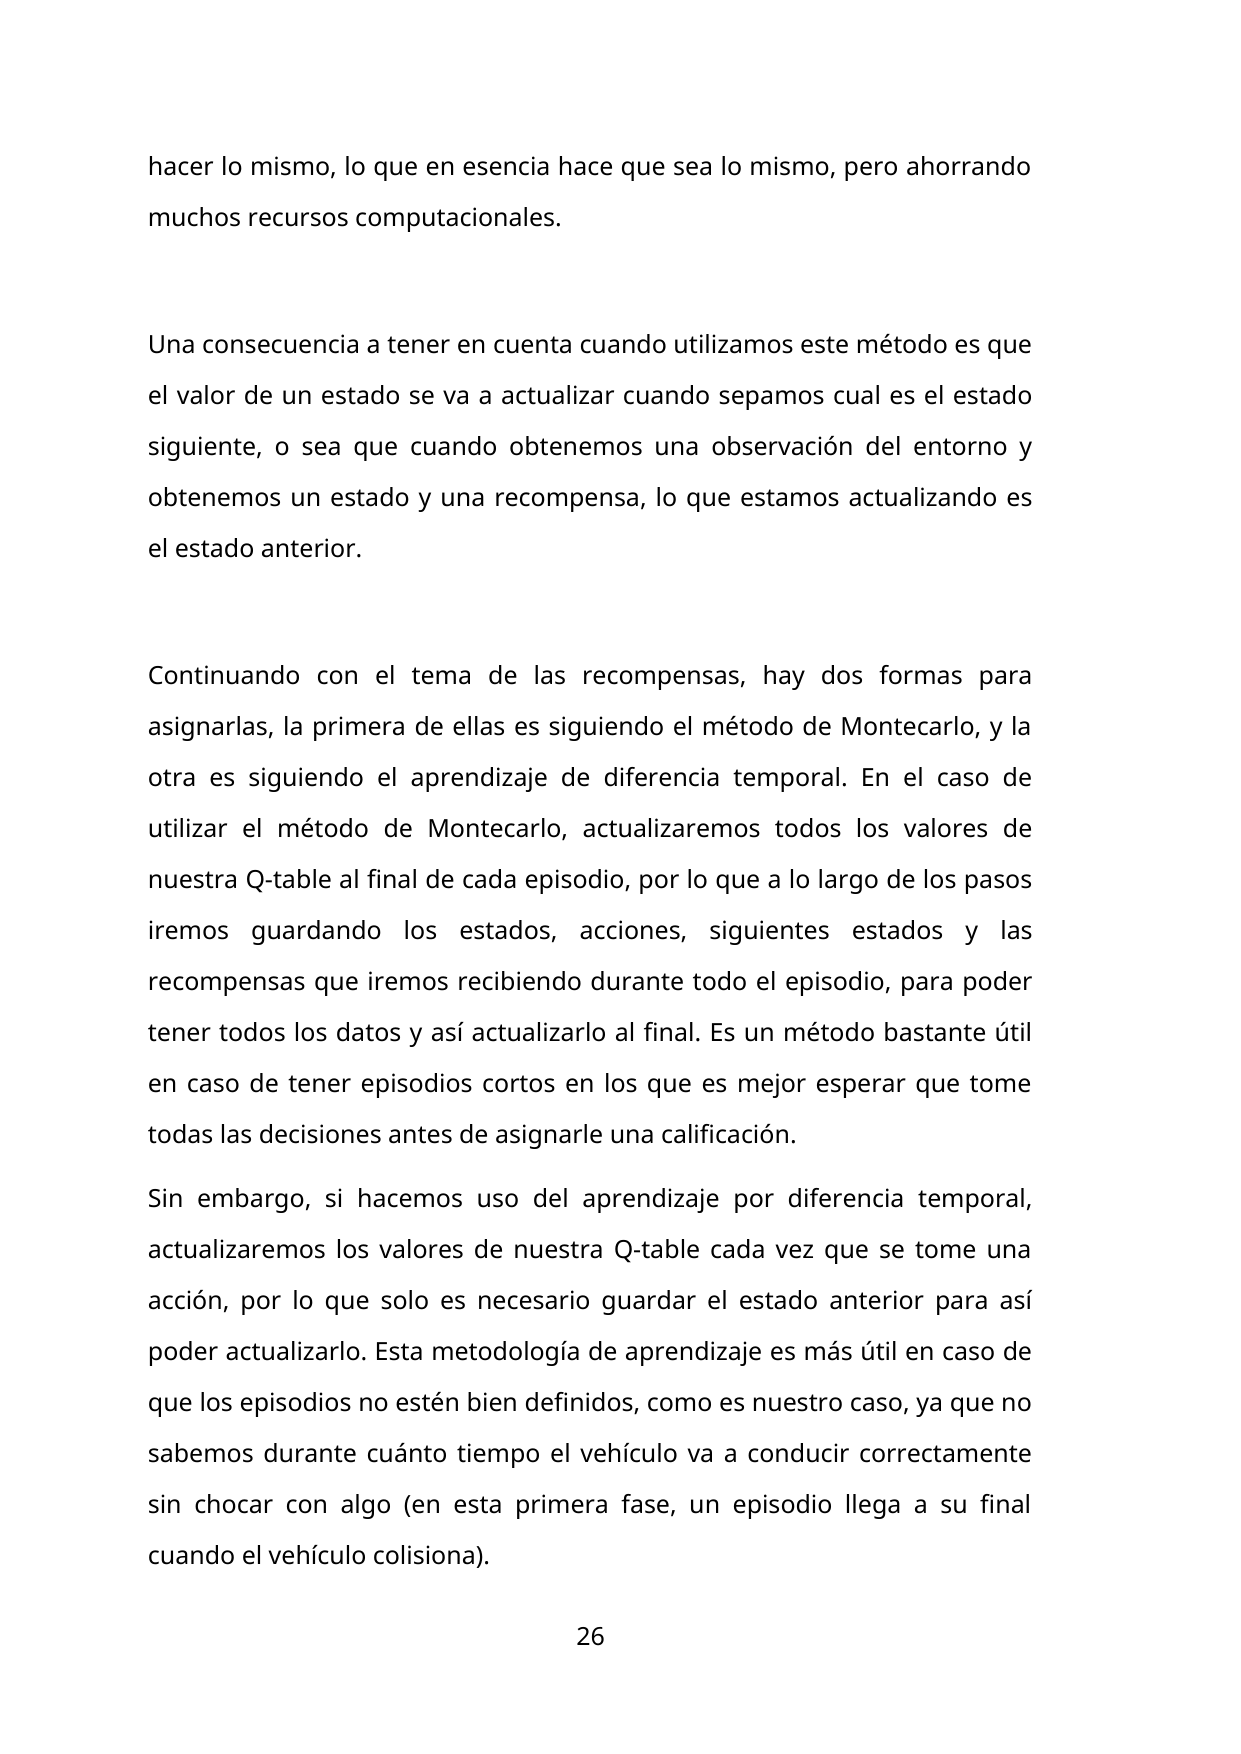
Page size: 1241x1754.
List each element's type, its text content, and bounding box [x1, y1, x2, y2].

text Continuando con el tema de las recompensas, hay dos formas para asignarlas, la primera de ellas es siguiendo el método de Montecarlo, y la otra es siguiendo el aprendizaje de diferencia temporal. En el caso de utilizar el método de Montecarlo, actualizaremos todos los valores de nuestra Q-table al final de cada episodio, por lo que a lo largo de los pasos iremos guardando los estados, acciones, siguientes estados y las recompensas que iremos recibiendo durante todo el episodio, para poder tener todos los datos y así actualizarlo al final. Es un método bastante útil en caso de tener episodios cortos en los que es mejor esperar que tome todas las decisiones antes de asignarle una calificación. [148, 658, 1033, 1151]
text Una consecuencia a tener en cuenta cuando utilizamos este método es que el valor de un estado se va a actualizar cuando sepamos cual es el estado siguiente, o sea que cuando obtenemos una observación del entorno y obtenemos un estado y una recompensa, lo que estamos actualizando es el estado anterior. [148, 326, 1033, 565]
text Sin embargo, si hacemos uso del aprendizaje por diferencia temporal, actualizaremos los valores de nuestra Q-table cada vez que se tome una acción, por lo que solo es necesario guardar el estado anterior para así poder actualizarlo. Esta metodología de aprendizaje es más útil en caso de que los episodios no estén bien definidos, como es nuestro caso, ya que no sabemos durante cuánto tiempo el vehículo va a conducir correctamente sin chocar con algo (en esta primera fase, un episodio llega a su final cuando el vehículo colisiona). [148, 1181, 1033, 1572]
